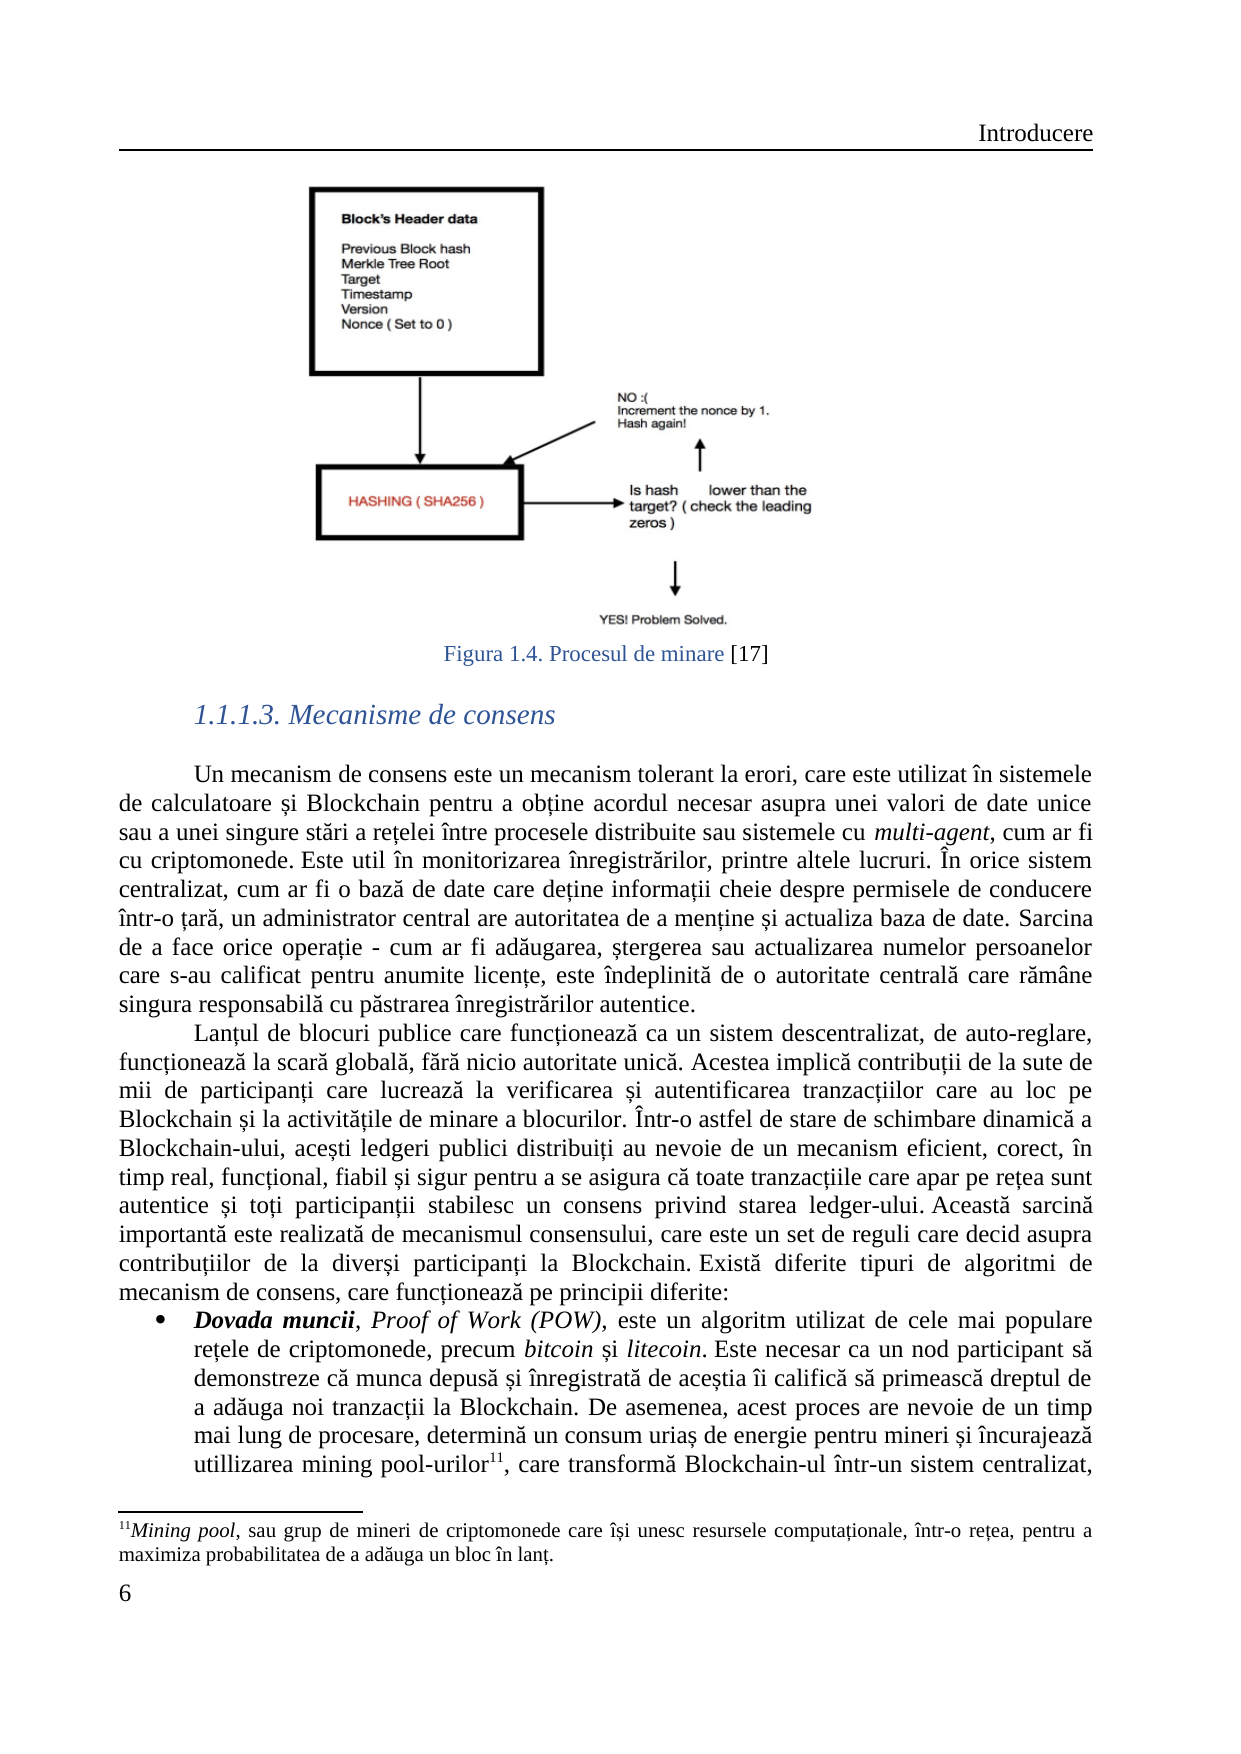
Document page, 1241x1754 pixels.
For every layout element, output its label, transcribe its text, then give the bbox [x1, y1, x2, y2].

subtitle 1.1.1.3. Mecanisme de consens [118, 697, 1093, 731]
text Figura 1.4. Procesul de minare [118, 640, 1093, 667]
picture [292, 179, 920, 641]
text Lanțul de blocuri publice care funcționează ca un sistem descentralizat, de auto-reglare, funcționează la scară globală, fără nicio autoritate unică. Acestea implică contribuții de la sute de mii de participanți care lucrează la verificarea și autentificarea tranzacțiilor care au loc pe Blockchain și la activitățile de minare a blocurilor. Într-o astfel de stare de schimbare dinamică a Blockchain-ului, acești ledgeri publici distribuiți au nevoie de un mecanism eficient, corect, în timp real, funcțional, fiabil și sigur pentru a se asigura că toate tranzacțiile care apar pe rețea sunt autentice și toți participanții stabilesc un consens privind starea ledger-ului. Această sarcină importantă este realizată de mecanismul consensului, care este un set de reguli care decid asupra contribuțiilor de la diverși participanți la Blockchain. Există diferite tipuri de algoritmi de mecanism de consens, care funcționează pe principii diferite: [118, 1018, 1093, 1306]
text Un mecanism de consens este un mecanism tolerant la erori, care este utilizat în sistemele de calculatoare și Blockchain pentru a obține acordul necesar asupra unei valori de date unice sau a unei singure stări a rețelei între procesele distribuite sau sistemele cu multi-agent, cum ar fi cu criptomonede. Este util în monitorizarea înregistrărilor, printre altele lucruri. În orice sistem centralizat, cum ar fi o bază de date care deține informații cheie despre permisele de conducere într-o țară, un administrator central are autoritatea de a menține și actualiza baza de date. Sarcina de a face orice operație - cum ar fi adăugarea, ștergerea sau actualizarea numelor persoanelor care s-au calificat pentru anumite licențe, este îndeplinită de o autoritate centrală care rămâne singura responsabilă cu păstrarea înregistrărilor autentice. [118, 759, 1093, 1018]
